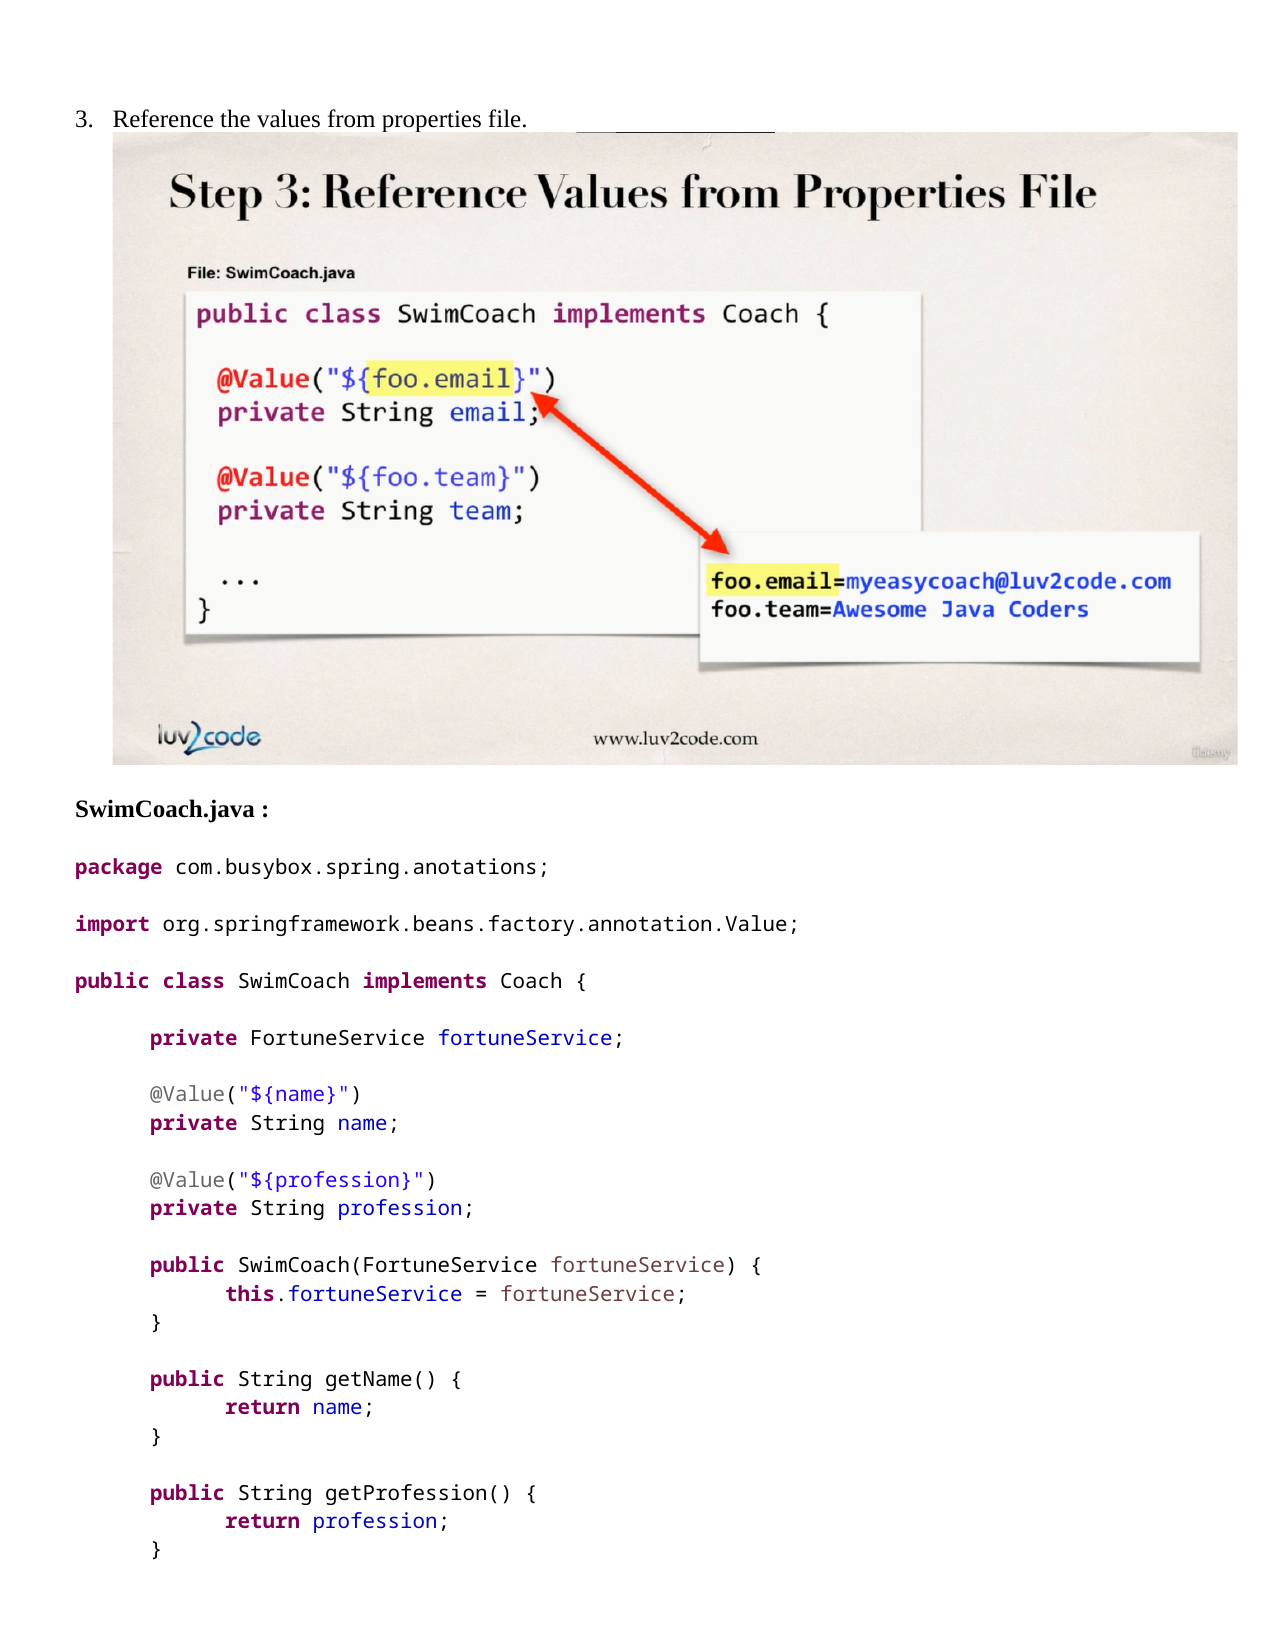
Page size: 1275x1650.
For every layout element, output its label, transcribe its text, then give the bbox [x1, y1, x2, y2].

text } [75, 1307, 1200, 1336]
text package com.busybox.spring.anotations; [75, 852, 1200, 881]
text } [75, 1421, 1200, 1449]
text return profession; [75, 1506, 1200, 1534]
text public SwimCoach(FortuneService fortuneService) { [75, 1250, 1200, 1279]
text } [75, 1534, 1200, 1563]
picture [112, 132, 1238, 765]
text private String profession; [75, 1193, 1200, 1222]
text import org.springframework.beans.factory.annotation.Value; [75, 909, 1200, 937]
text public class SwimCoach implements Coach { [75, 966, 1200, 994]
text public String getProfession() { [75, 1478, 1200, 1506]
text private FortuneService fortuneService; [75, 1023, 1200, 1051]
text return name; [75, 1392, 1200, 1421]
list Reference the values from properties file. [75, 104, 1200, 132]
text @Value("${profession}") [75, 1165, 1200, 1193]
text @Value("${name}") [75, 1079, 1200, 1108]
text SwimCoach.java : [75, 794, 1200, 823]
text public String getName() { [75, 1364, 1200, 1392]
text private String name; [75, 1108, 1200, 1136]
text this.fortuneService = fortuneService; [75, 1279, 1200, 1307]
